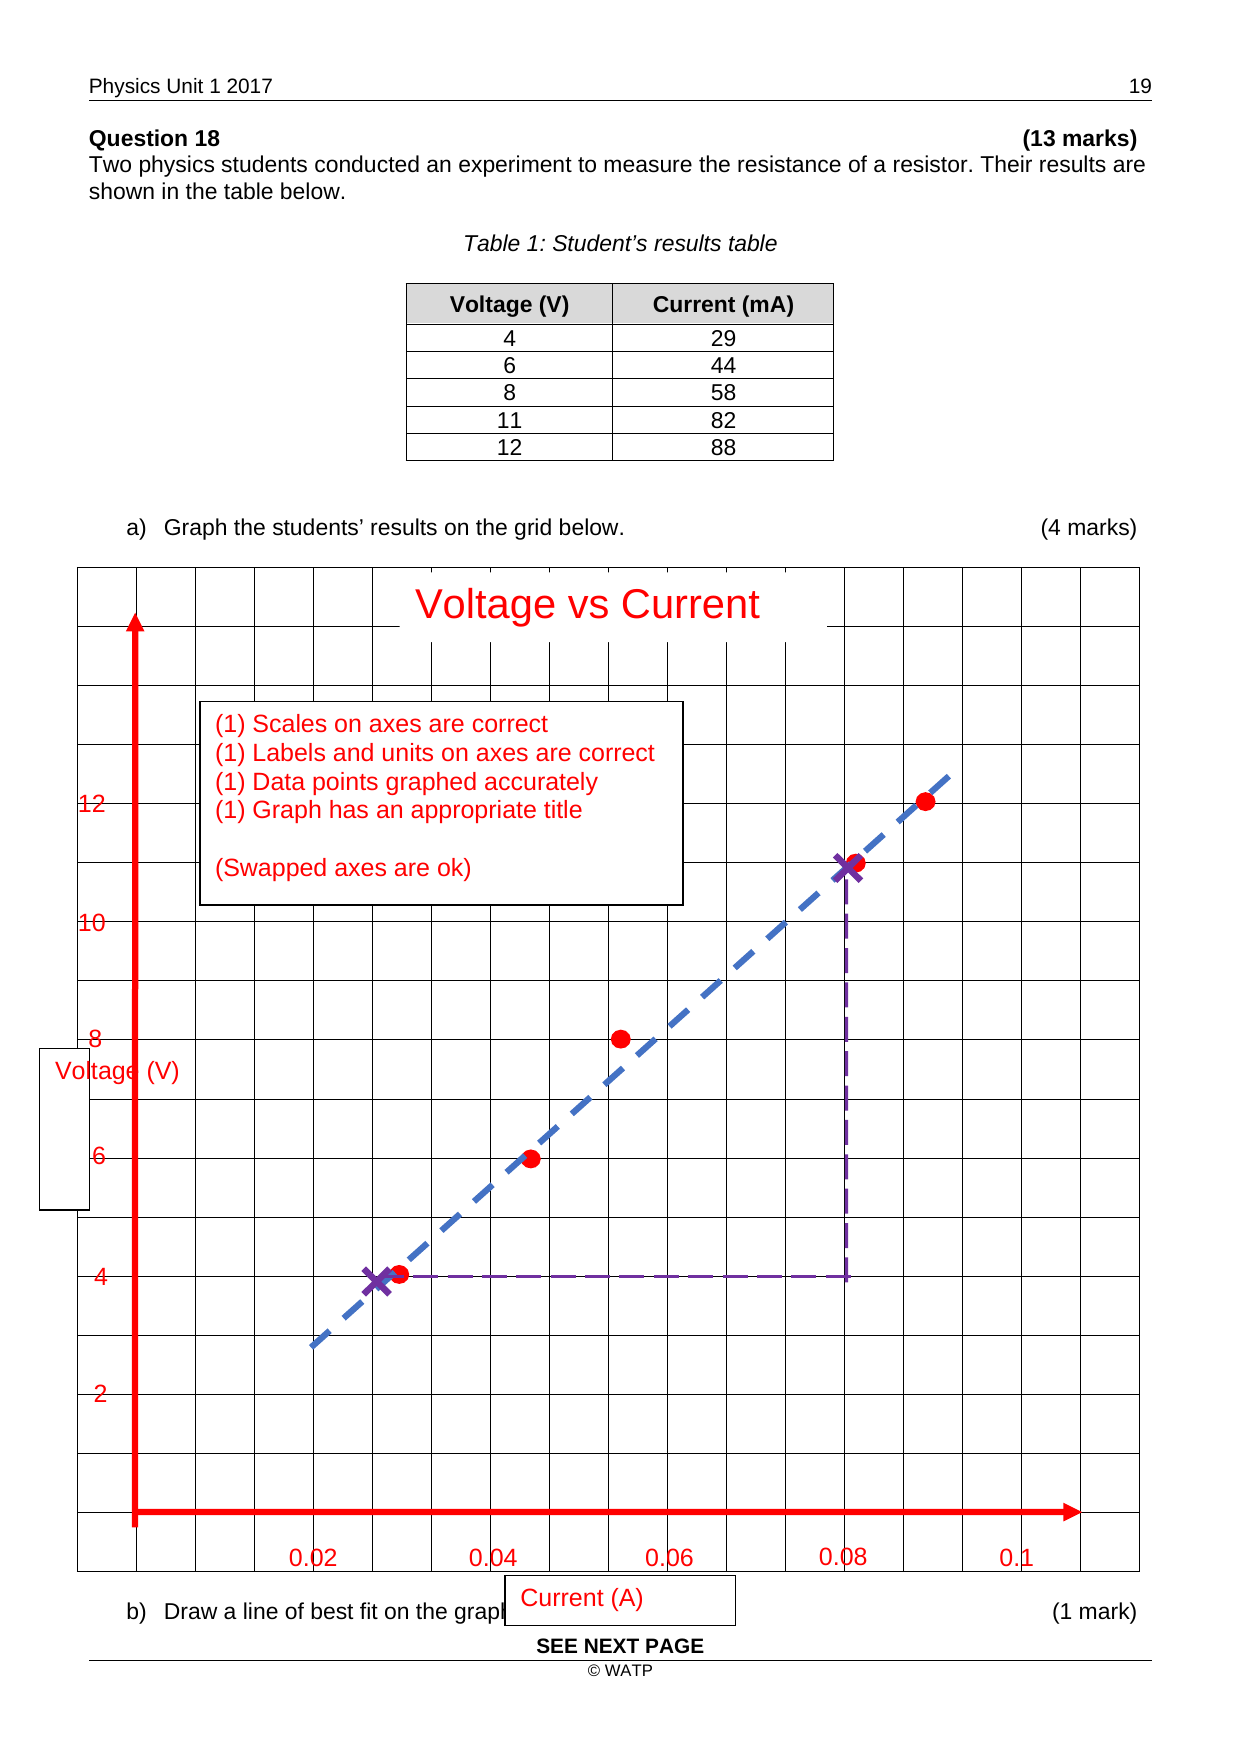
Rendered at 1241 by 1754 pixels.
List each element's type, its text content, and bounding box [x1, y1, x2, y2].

table_cell [550, 1159, 608, 1217]
table_cell [139, 745, 195, 803]
table_cell [727, 643, 785, 685]
table_cell [727, 922, 785, 980]
table_cell [786, 627, 844, 685]
table_cell [255, 906, 313, 921]
table_cell [491, 1336, 549, 1394]
table_cell [845, 745, 903, 803]
table_cell [904, 1454, 962, 1508]
table_cell [963, 1516, 1021, 1571]
table_cell 29 [613, 325, 833, 351]
table_cell [373, 627, 431, 685]
table_cell [963, 804, 1021, 862]
table_cell [373, 1159, 431, 1217]
table_cell [668, 686, 726, 744]
table_cell [314, 922, 372, 980]
table_cell [139, 686, 195, 744]
table_cell [786, 1454, 844, 1508]
table_cell [845, 1159, 903, 1217]
table_cell [550, 922, 608, 980]
table_cell [904, 1218, 962, 1276]
table_cell [373, 922, 431, 980]
table_cell [727, 1395, 785, 1453]
table_cell [491, 922, 549, 980]
table_cell [786, 863, 844, 921]
table_cell [904, 981, 962, 1039]
table_cell [1022, 804, 1080, 862]
table_cell [668, 981, 726, 1039]
table_cell [432, 1100, 490, 1157]
table_cell [668, 922, 726, 980]
table_cell [845, 1277, 903, 1335]
table_cell [373, 906, 431, 921]
table_cell [727, 1336, 785, 1394]
table_cell [1081, 1454, 1139, 1512]
table_cell [139, 1277, 195, 1335]
table_cell [609, 1395, 667, 1453]
table_cell [255, 981, 313, 1039]
table_cell [255, 1336, 313, 1394]
table_cell [78, 1395, 131, 1453]
table_header [255, 568, 313, 626]
list Graph the students’ results on the grid below. (4 marks) [126, 514, 1152, 541]
table_cell [314, 1218, 372, 1276]
table_cell [1081, 1395, 1139, 1453]
table_cell [786, 981, 844, 1039]
table_cell 88 [613, 434, 833, 460]
table_cell [668, 863, 726, 921]
table_cell [845, 686, 903, 744]
table_cell [314, 981, 372, 1039]
table_cell [314, 1277, 372, 1335]
table_cell [904, 1040, 962, 1098]
table_cell [550, 1454, 608, 1508]
table_cell [139, 863, 195, 921]
table_cell [90, 1100, 131, 1157]
table_cell [139, 1218, 195, 1276]
table_cell [904, 1277, 962, 1335]
table_cell [727, 1040, 785, 1098]
table_cell [78, 627, 132, 685]
table_cell [196, 1159, 254, 1217]
table_cell [491, 1100, 549, 1157]
table_cell [139, 1336, 195, 1394]
table_cell [491, 686, 549, 701]
table_cell [963, 1159, 1021, 1217]
table_cell [963, 1100, 1021, 1157]
table_cell [139, 1040, 195, 1098]
table_cell [904, 1100, 962, 1157]
table_cell [727, 1454, 785, 1508]
table_cell [845, 1454, 903, 1508]
table_cell [255, 922, 313, 980]
table_cell [609, 1218, 667, 1276]
table_cell [373, 981, 431, 1039]
table_header [1022, 568, 1080, 626]
table_cell [139, 1454, 195, 1508]
table_cell [314, 1395, 372, 1453]
table_header [550, 568, 608, 572]
table_cell [373, 1218, 431, 1276]
table_cell [432, 1218, 490, 1276]
table_cell [139, 1100, 195, 1157]
table_cell [609, 686, 667, 701]
table_cell [668, 1277, 726, 1335]
table_cell [196, 922, 254, 980]
table_cell [432, 1040, 490, 1098]
table_cell [255, 1040, 313, 1098]
table_header [1081, 568, 1139, 626]
table_cell [963, 686, 1021, 744]
table_cell [668, 1454, 726, 1508]
table_cell 11 [407, 407, 612, 433]
table_cell [78, 922, 132, 980]
table_cell [314, 1516, 372, 1571]
table_cell [432, 1395, 490, 1453]
table_cell [1081, 804, 1139, 862]
table_cell [491, 1218, 549, 1276]
table_cell 82 [613, 407, 833, 433]
table_cell [1081, 1513, 1139, 1571]
table_cell [727, 1277, 785, 1335]
table_cell [550, 1218, 608, 1276]
table_header [78, 568, 136, 626]
table_cell [786, 1277, 844, 1335]
table_cell [963, 863, 1021, 921]
table_header [786, 568, 844, 626]
table_cell [255, 627, 313, 685]
table_cell [963, 1395, 1021, 1453]
table_cell [550, 1040, 608, 1098]
table_cell [609, 1454, 667, 1508]
table_cell [491, 1395, 549, 1453]
table_cell [196, 1277, 254, 1335]
table_header [137, 568, 195, 626]
table_cell [314, 1454, 372, 1508]
table_cell [1022, 686, 1080, 744]
table_cell [432, 1336, 490, 1394]
table_cell [609, 922, 667, 980]
table_cell [196, 1454, 254, 1508]
table_cell [1081, 1336, 1139, 1394]
table_cell [196, 1395, 254, 1453]
table_cell [314, 1100, 372, 1157]
table_cell [963, 1277, 1021, 1335]
table_cell [1081, 1040, 1139, 1098]
text Question 18 (13 marks) [89, 125, 1152, 151]
table_cell [609, 1100, 667, 1157]
table_cell [609, 1277, 667, 1335]
table_cell [609, 1040, 667, 1098]
table_cell [432, 1516, 490, 1571]
table_cell [668, 643, 726, 685]
table_cell [1022, 1514, 1080, 1571]
table_cell [314, 1040, 372, 1098]
table_header [963, 568, 1021, 626]
table_cell [373, 1516, 431, 1571]
table_cell [196, 627, 254, 685]
table_cell [314, 1159, 372, 1217]
table_cell [1022, 1277, 1080, 1335]
table_cell [78, 1218, 131, 1276]
table_cell [550, 906, 608, 921]
table_cell [255, 1395, 313, 1453]
table_cell [550, 1395, 608, 1453]
table_cell [786, 1395, 844, 1453]
table_cell [1081, 1218, 1139, 1276]
table_cell [845, 1218, 903, 1276]
table_cell [139, 1395, 195, 1453]
table_cell [904, 1159, 962, 1217]
table_cell [963, 627, 1021, 685]
table_cell [432, 643, 490, 685]
table_cell [78, 804, 132, 862]
table_cell [727, 804, 785, 862]
table_cell [432, 686, 490, 701]
list Draw a line of best fit on the graph above. (1 mark) [126, 1598, 504, 1625]
table_cell [314, 1336, 372, 1394]
table_cell [491, 1454, 549, 1508]
table_cell [432, 1454, 490, 1508]
table_cell [668, 1218, 726, 1276]
table_cell [727, 1516, 785, 1571]
table_cell [609, 1159, 667, 1217]
table_cell [904, 686, 962, 744]
table_header [314, 568, 372, 626]
table_cell [373, 1040, 431, 1098]
table_cell [963, 1040, 1021, 1098]
table_cell [373, 1395, 431, 1453]
table_cell [786, 1100, 844, 1157]
table_cell [139, 1159, 195, 1217]
table_cell [373, 1454, 431, 1508]
table_cell [78, 863, 132, 921]
table_cell [684, 745, 726, 803]
table_cell [1081, 981, 1139, 1039]
table_cell [196, 1218, 254, 1276]
table_cell [78, 686, 132, 744]
table_cell [432, 922, 490, 980]
table_header [491, 568, 549, 572]
table_cell [1081, 745, 1139, 803]
table_cell [196, 1516, 254, 1571]
table_cell [1022, 922, 1080, 980]
table_cell [1022, 863, 1080, 921]
table_cell [786, 804, 844, 862]
table_cell [550, 1100, 608, 1157]
table_cell [78, 1513, 136, 1571]
table_cell [845, 627, 903, 685]
text Table 1: Student’s results table [89, 230, 1152, 257]
table_cell [668, 1336, 726, 1394]
table_cell [255, 686, 313, 701]
table_cell [1022, 1218, 1080, 1276]
table_cell [139, 627, 195, 685]
table_cell [904, 627, 962, 685]
table_cell [1081, 922, 1139, 980]
table_cell [373, 1336, 431, 1394]
table_cell [432, 906, 490, 921]
table_cell [904, 804, 962, 862]
table_cell [684, 804, 726, 862]
table_cell [1022, 981, 1080, 1039]
table_cell [1022, 1395, 1080, 1453]
table_cell [727, 1159, 785, 1217]
table_cell [314, 627, 372, 685]
table_cell [78, 1454, 131, 1512]
table_cell [1081, 686, 1139, 744]
table_cell [139, 804, 195, 862]
table_cell [550, 1277, 608, 1335]
table_header [845, 568, 903, 626]
list Draw a line of best fit on the graph above. (1 mark) [736, 1598, 1152, 1625]
text Two physics students conducted an experiment to measure the resistance of a resistor. Their results are shown in the table below. [89, 151, 1152, 204]
table_cell [1022, 1159, 1080, 1217]
table_header Current (mA) [613, 284, 833, 323]
table_cell [196, 1040, 254, 1098]
table_cell [1022, 627, 1080, 685]
table_cell [668, 1395, 726, 1453]
table_cell [550, 981, 608, 1039]
table_cell [845, 1040, 903, 1098]
table_header Voltage (V) [407, 284, 612, 323]
table_cell [491, 906, 549, 921]
table_cell [845, 981, 903, 1039]
table_cell [904, 1516, 962, 1571]
table_cell [1022, 1336, 1080, 1394]
table_cell [196, 863, 254, 921]
table_cell [255, 1100, 313, 1157]
table_cell [373, 686, 431, 701]
table_cell [963, 1218, 1021, 1276]
table_cell [550, 643, 608, 685]
table_cell [904, 863, 962, 921]
table_cell [609, 981, 667, 1039]
table_cell [1022, 1040, 1080, 1098]
table_cell [78, 745, 132, 803]
table_cell [139, 981, 195, 1039]
table_cell [963, 1336, 1021, 1394]
table_cell [727, 863, 785, 921]
table_cell [845, 1395, 903, 1453]
table_cell [255, 1218, 313, 1276]
table_cell 58 [613, 379, 833, 406]
table_cell [668, 1159, 726, 1217]
table_cell [550, 1516, 608, 1571]
table_cell [196, 981, 254, 1039]
table_cell [845, 804, 903, 862]
table_cell [491, 1516, 549, 1571]
table_cell 12 [407, 434, 612, 460]
table_cell [904, 1336, 962, 1394]
table_cell [196, 1336, 254, 1394]
table_cell [786, 1040, 844, 1098]
table_cell [904, 1395, 962, 1453]
table_header [432, 568, 490, 572]
table_cell [1081, 1159, 1139, 1217]
table_cell [78, 1277, 131, 1335]
table_cell [845, 1336, 903, 1394]
table_cell [904, 745, 962, 803]
table_header [727, 568, 785, 572]
table_header [668, 568, 726, 572]
table_cell [727, 981, 785, 1039]
table_cell [373, 1277, 431, 1335]
table_cell [727, 1100, 785, 1157]
table_cell [78, 981, 132, 1039]
table_cell [845, 863, 903, 921]
table_cell 44 [613, 352, 833, 378]
table_cell [196, 686, 254, 744]
table_cell [78, 1159, 131, 1217]
table_cell [609, 1516, 667, 1571]
table_cell [255, 1159, 313, 1217]
table_cell [963, 922, 1021, 980]
table_cell [255, 1277, 313, 1335]
table_header [196, 568, 254, 626]
table_header [609, 568, 667, 572]
table_cell [550, 1336, 608, 1394]
table_cell [1081, 863, 1139, 921]
table_cell [845, 1100, 903, 1157]
table_cell [78, 1336, 131, 1394]
table_cell [137, 1516, 195, 1571]
table_cell [668, 1516, 726, 1571]
table_cell [845, 1516, 903, 1571]
table_cell [609, 1336, 667, 1394]
table_cell [1022, 1454, 1080, 1510]
table_cell [786, 686, 844, 744]
table_cell [1081, 1277, 1139, 1335]
table_cell 6 [407, 352, 612, 378]
table_cell [786, 922, 844, 980]
table_cell [668, 1040, 726, 1098]
table_cell [491, 643, 549, 685]
table_cell [1022, 745, 1080, 803]
table_cell [786, 1516, 844, 1571]
table_cell [491, 1159, 549, 1217]
table_cell [139, 922, 195, 980]
table_cell [668, 1100, 726, 1157]
table_cell [1081, 1100, 1139, 1157]
table_cell [963, 745, 1021, 803]
table_cell 8 [407, 379, 612, 406]
table_cell [314, 686, 372, 701]
table_cell [963, 981, 1021, 1039]
table_cell [727, 1218, 785, 1276]
table_cell [373, 1100, 431, 1157]
table_cell [1081, 627, 1139, 685]
table_cell [255, 1516, 313, 1571]
table_cell [432, 981, 490, 1039]
table_header [904, 568, 962, 626]
table_cell [845, 922, 903, 980]
table_cell [491, 981, 549, 1039]
table_cell [78, 1040, 131, 1098]
table_cell [255, 1454, 313, 1508]
table_cell 4 [407, 325, 612, 351]
table_cell [196, 1100, 254, 1157]
table_cell [491, 1040, 549, 1098]
table_cell [963, 1454, 1021, 1508]
table_cell [786, 1159, 844, 1217]
table_cell [727, 745, 785, 803]
table_cell [432, 1159, 490, 1217]
table_cell [786, 1218, 844, 1276]
table_cell [1022, 1100, 1080, 1157]
table_cell [550, 686, 608, 701]
table_cell [314, 906, 372, 921]
table_cell [609, 906, 667, 921]
table_cell [432, 1277, 490, 1335]
table_header [373, 568, 431, 626]
table_cell [491, 1277, 549, 1335]
table_cell [786, 1336, 844, 1394]
table_cell [904, 922, 962, 980]
table_cell [786, 745, 844, 803]
table_cell [727, 686, 785, 744]
table_cell [609, 643, 667, 685]
